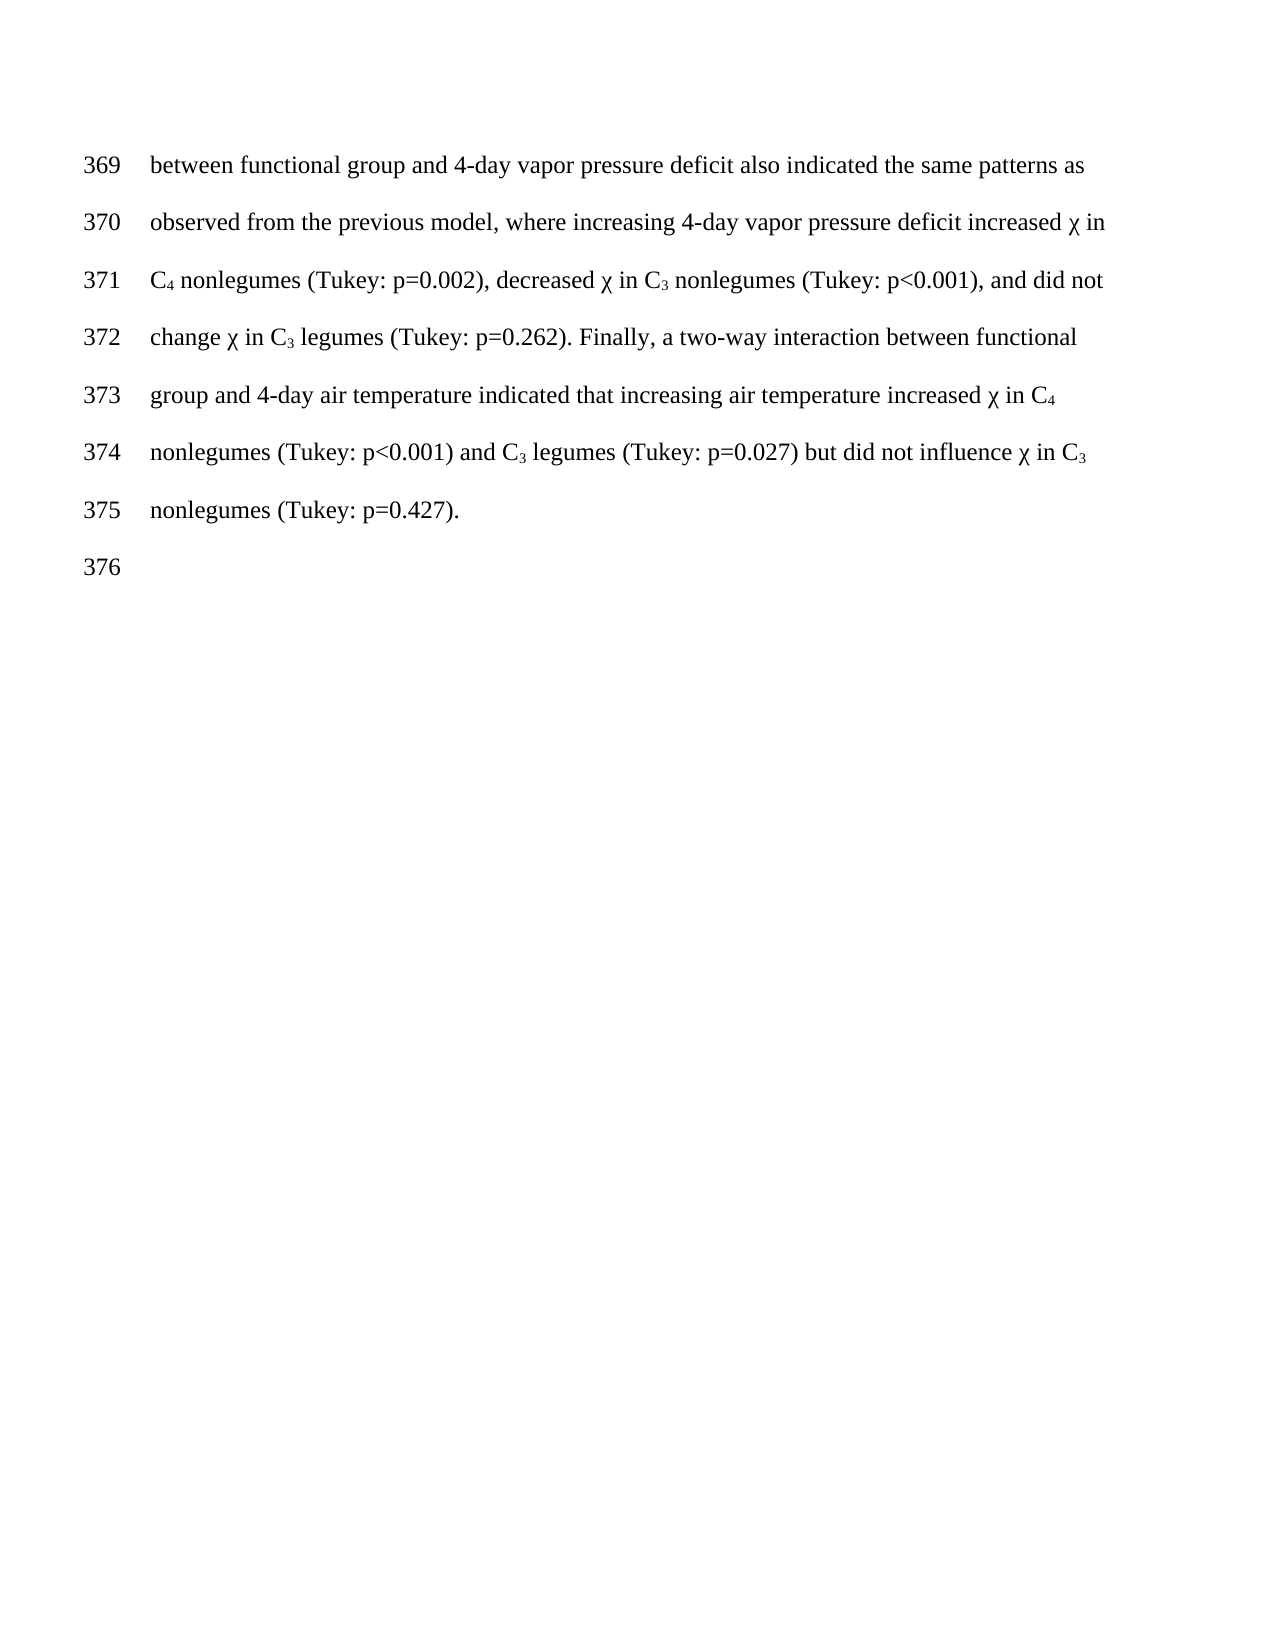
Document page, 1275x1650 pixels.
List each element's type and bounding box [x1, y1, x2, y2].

text [150, 150, 1125, 524]
